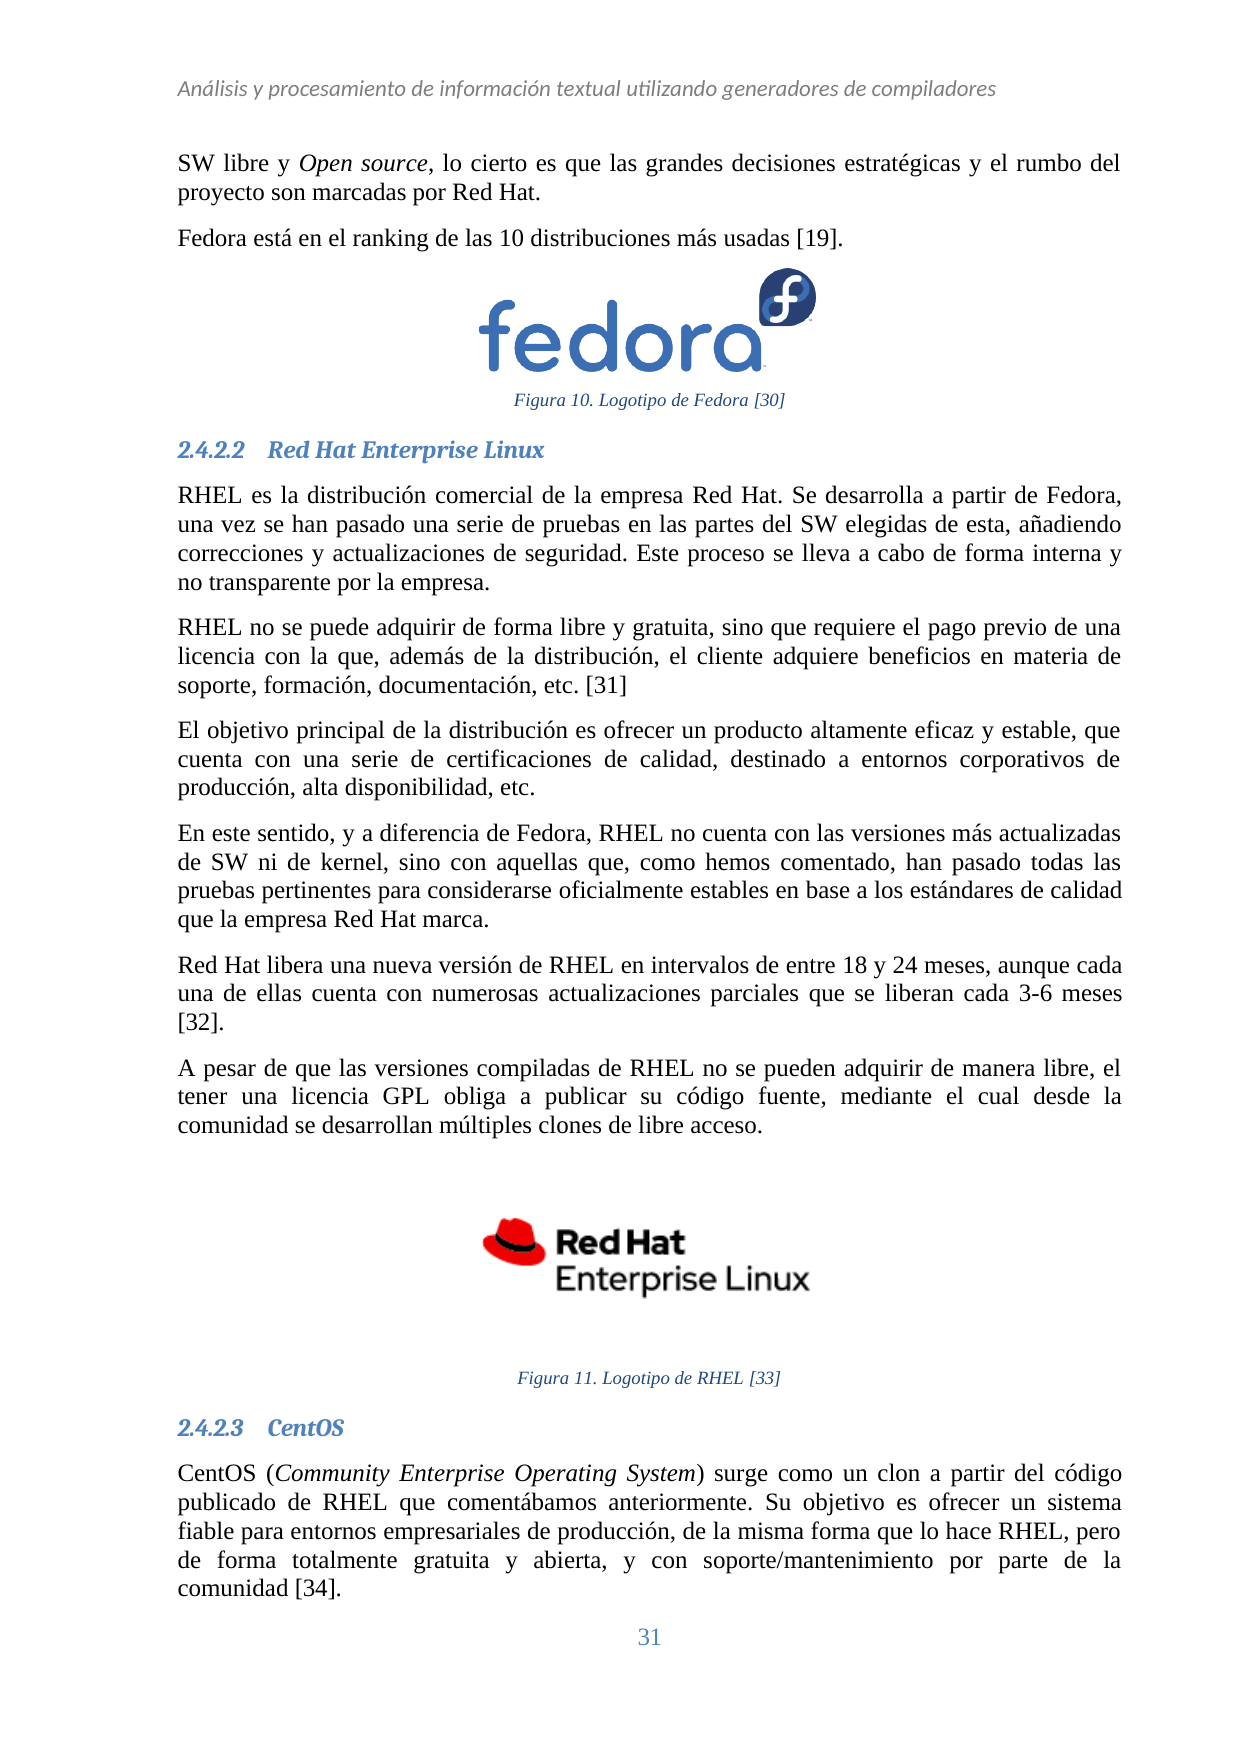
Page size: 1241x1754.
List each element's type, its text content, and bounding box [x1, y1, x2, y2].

subtitle Red Hat Enterprise Linux [177, 436, 1173, 464]
text RHEL no se puede adquirir de forma libre y gratuita, sino que requiere el pago previo de una licencia con la que, además de la distribución, el cliente adquiere beneficios en materia de soporte, formación, documentación, etc. [31] [177, 612, 1122, 698]
text Figura 11. Logotipo de RHEL [33] [517, 1367, 1173, 1388]
picture [478, 268, 816, 372]
text Red Hat libera una nueva versión de RHEL en intervalos de entre 18 y 24 meses, aunque cada una de ellas cuenta con numerosas actualizaciones parciales que se liberan cada 3-6 meses [32]. [177, 950, 1123, 1036]
subtitle CentOS [177, 1414, 351, 1442]
text El objetivo principal de la distribución es ofrecer un producto altamente eficaz y estable, que cuenta con una serie de certificaciones de calidad, destinado a entornos corporativos de producción, alta disponibilidad, etc. [177, 715, 1122, 801]
text RHEL es la distribución comercial de la empresa Red Hat. Se desarrolla a partir de Fedora, una vez se han pasado una serie de pruebas en las partes del SW elegidas de esta, añadiendo correcciones y actualizaciones de seguridad. Este proceso se lleva a cabo de forma interna y no transparente por la empresa. [177, 480, 1122, 595]
text Fedora está en el ranking de las 10 distribuciones más usadas [19]. [177, 223, 1173, 251]
text En este sentido, y a diferencia de Fedora, RHEL no cuenta con las versiones más actualizadas de SW ni de kernel, sino con aquellas que, como hemos comentado, han pasado todas las pruebas pertinentes para considerarse oficialmente estables en base a los estándares de calidad que la empresa Red Hat marca. [177, 818, 1122, 933]
picture [482, 1217, 811, 1299]
text CentOS (Community Enterprise Operating System) surge como un clon a partir del código publicado de RHEL que comentábamos anteriormente. Su objetivo es ofrecer un sistema fiable para entornos empresariales de producción, de la misma forma que lo hace RHEL, pero de forma totalmente gratuita y abierta, y con soporte/mantenimiento por parte de la comunidad [34]. [177, 1458, 1122, 1602]
text SW libre y Open source, lo cierto es que las grandes decisiones estratégicas y el rumbo del proyecto son marcadas por Red Hat. [177, 148, 1122, 206]
text Figura 10. Logotipo de Fedora [30] [151, 284, 1149, 410]
text A pesar de que las versiones compiladas de RHEL no se pueden adquirir de manera libre, el tener una licencia GPL obliga a publicar su código fuente, mediante el cual desde la comunidad se desarrollan múltiples clones de libre acceso. [177, 1053, 1122, 1139]
